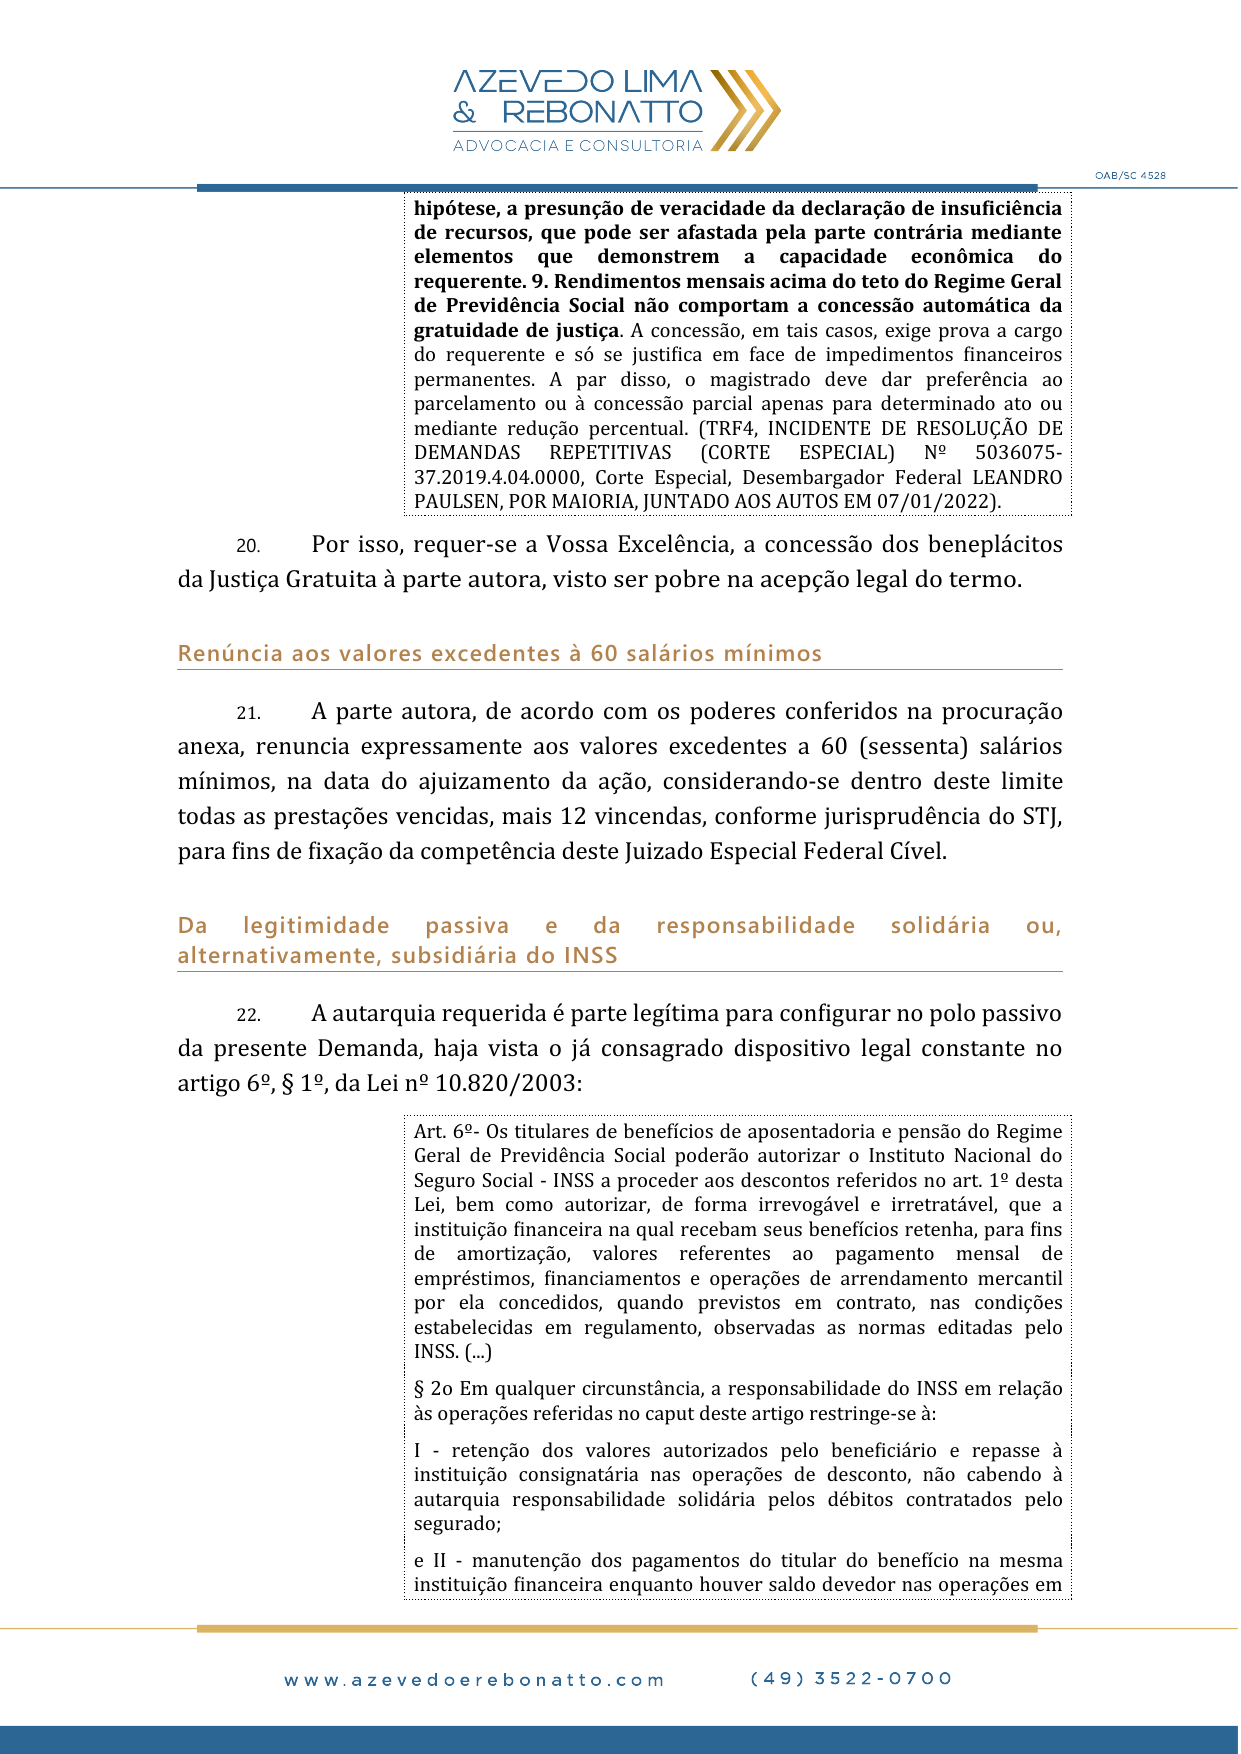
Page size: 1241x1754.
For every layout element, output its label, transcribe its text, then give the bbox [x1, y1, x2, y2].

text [404, 1544, 1072, 1600]
text Art. 6º- Os titulares de benefícios de aposentadoria e pensão do Regime Geral de Previdência Social poderão autorizar o Instituto Nacional do Seguro Social - INSS a proceder aos descontos referidos no art. 1º desta Lei, bem como autorizar, de forma irrevogável e irretratável, que a instituição financeira na qual recebam seus benefícios retenha, para fins de amortização, valores referentes ao pagamento mensal de empréstimos, financiamentos e operações de arrendamento mercantil por ela concedidos, quando previstos em contrato, nas condições estabelecidas em regulamento, observadas as normas editadas pelo INSS. (...) [404, 1115, 1072, 1363]
text Da legitimidade passiva e da responsabilidade solidária ou, alternativamente, subsidiária do INSS [177, 908, 1063, 971]
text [404, 192, 1072, 516]
text § 2o Em qualquer circunstância, a responsabilidade do INSS em relação às operações referidas no caput deste artigo restringe-se à: [404, 1373, 1072, 1425]
list A parte autora, de acordo com os poderes conferidos na procuração anexa, renuncia expressamente aos valores excedentes a 60 (sessenta) salários mínimos, na data do ajuizamento da ação, considerando-se dentro deste limite todas as prestações vencidas, mais 12 vincendas, conforme jurisprudência do STJ, para fins de fixação da competência deste Juizado Especial Federal Cível. [177, 695, 1063, 865]
picture [0, 0, 1238, 1754]
text I - retenção dos valores autorizados pelo beneficiário e repasse à instituição consignatária nas operações de desconto, não cabendo à autarquia responsabilidade solidária pelos débitos contratados pelo segurado; [404, 1434, 1072, 1535]
list A autarquia requerida é parte legítima para configurar no polo passivo da presente Demanda, haja vista o já consagrado dispositivo legal constante no artigo 6º, § 1º, da Lei nº 10.820/2003: [177, 997, 1063, 1097]
text Renúncia aos valores excedentes à 60 salários mínimos [177, 637, 1063, 669]
list Por isso, requer-se a Vossa Excelência, a concessão dos beneplácitos da Justiça Gratuita à parte autora, visto ser pobre na acepção legal do termo. [177, 529, 1063, 593]
